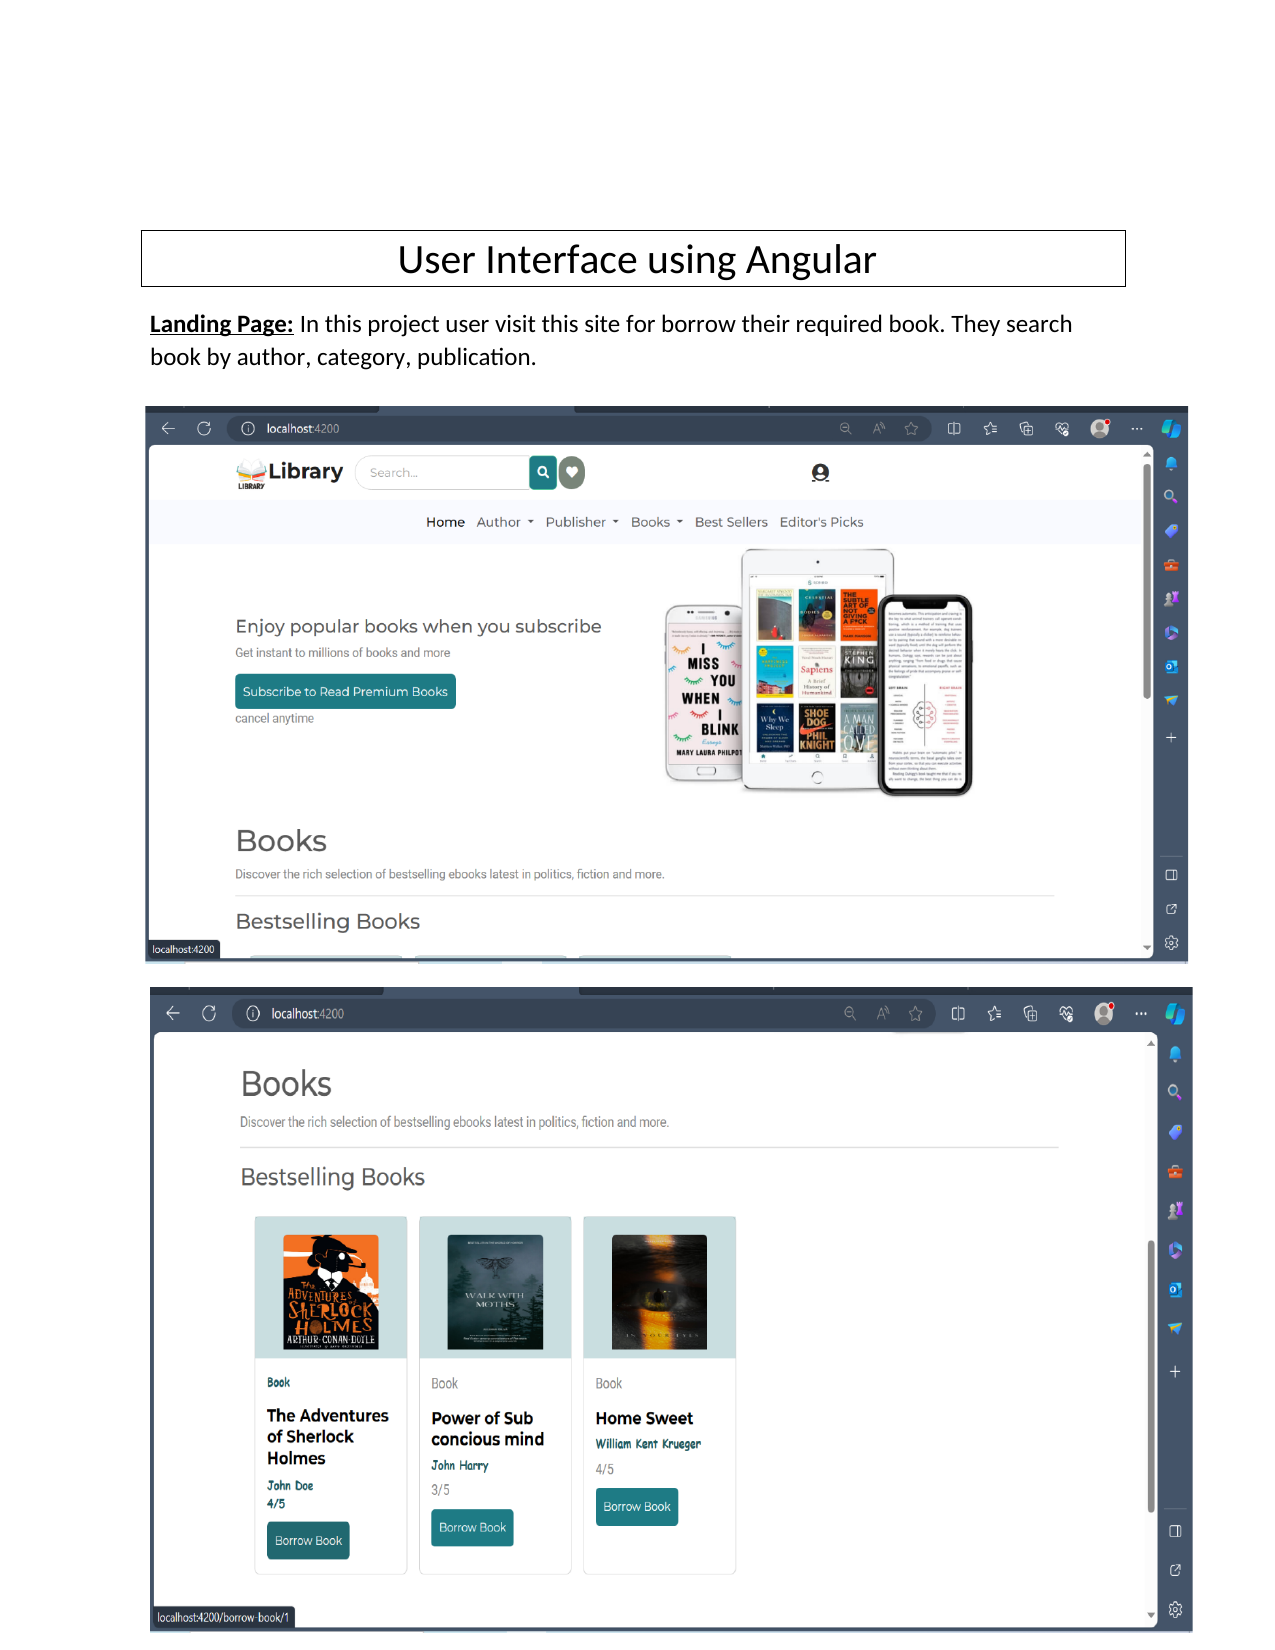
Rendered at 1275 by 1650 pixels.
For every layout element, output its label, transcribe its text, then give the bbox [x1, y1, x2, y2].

picture [145, 406, 1189, 964]
text Landing Page: In this project user visit this site for borrow their required book. They search book by author, category, publication. [150, 308, 1125, 371]
text User Interface using Angular [142, 231, 1125, 286]
picture [150, 987, 1193, 1633]
